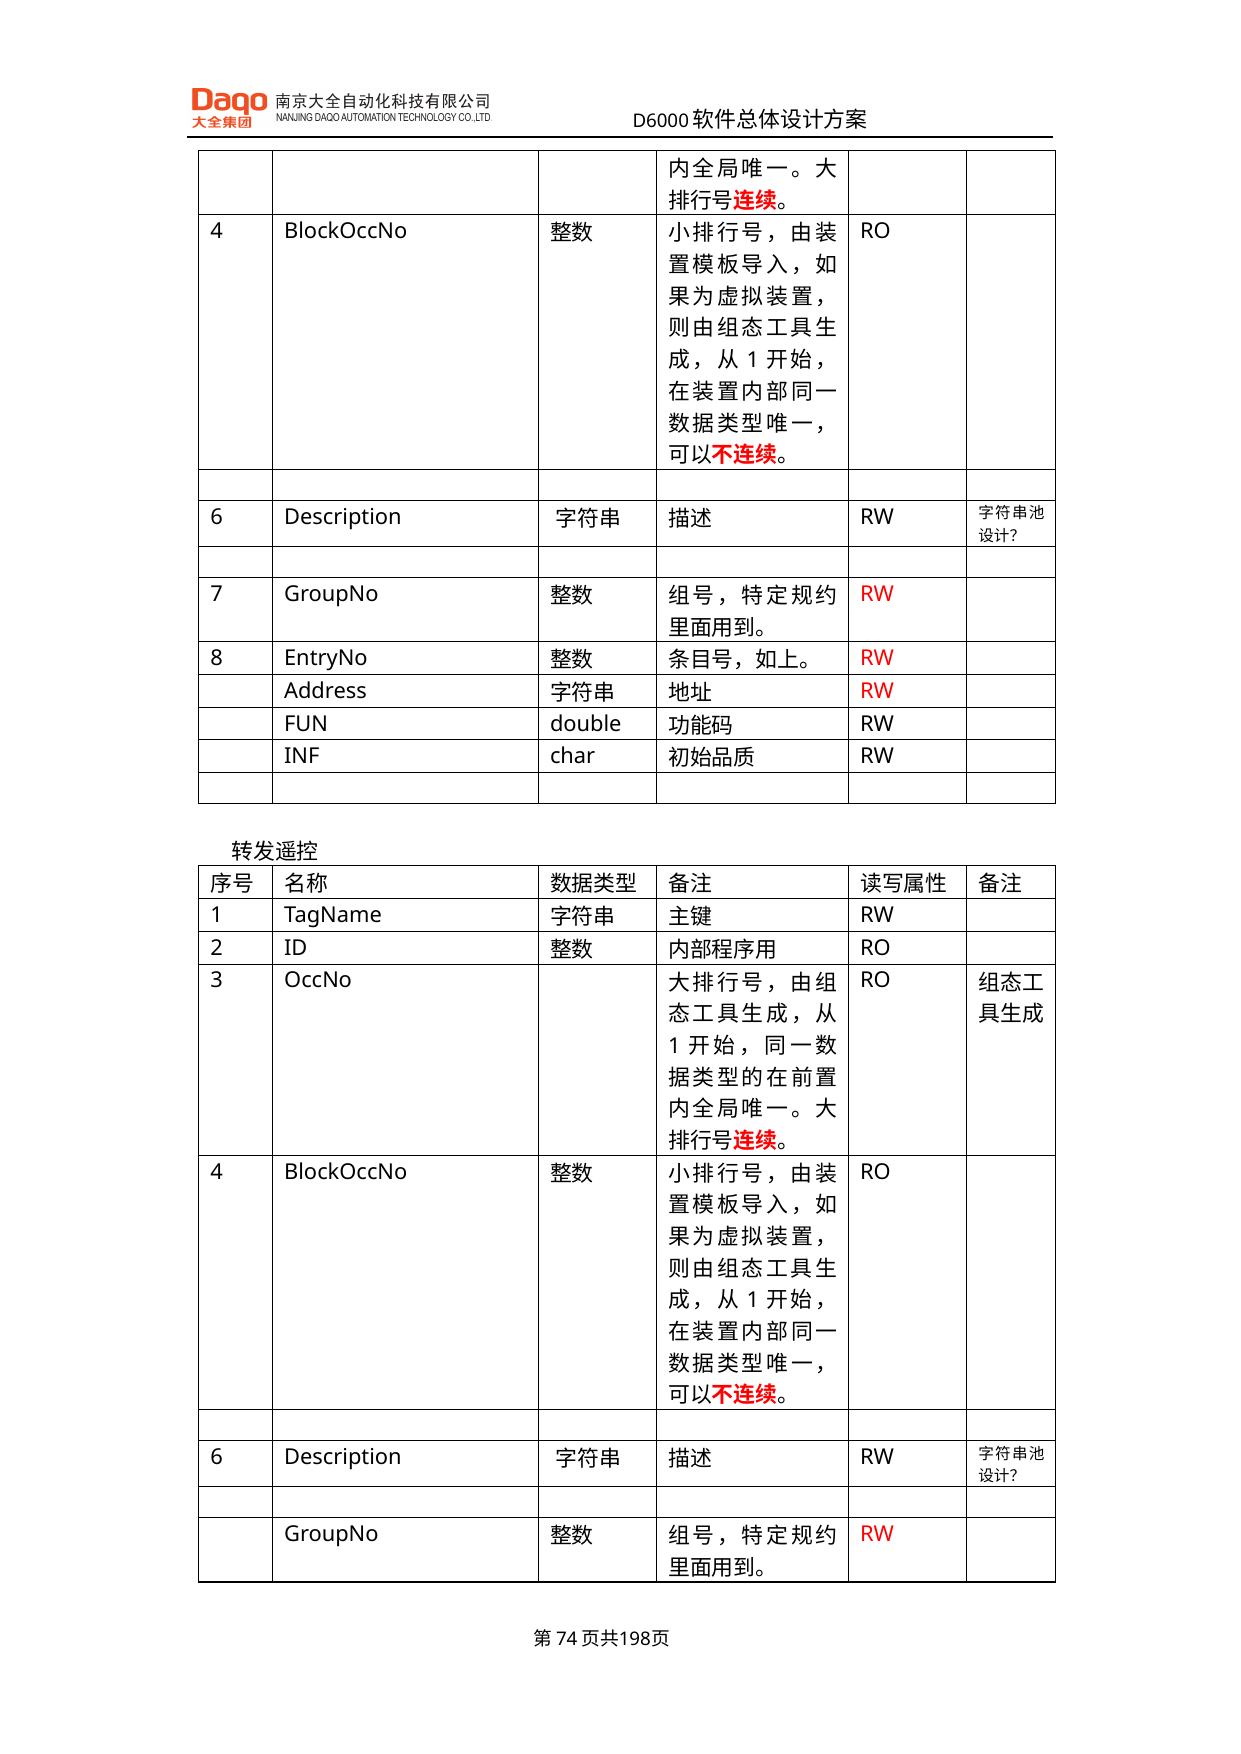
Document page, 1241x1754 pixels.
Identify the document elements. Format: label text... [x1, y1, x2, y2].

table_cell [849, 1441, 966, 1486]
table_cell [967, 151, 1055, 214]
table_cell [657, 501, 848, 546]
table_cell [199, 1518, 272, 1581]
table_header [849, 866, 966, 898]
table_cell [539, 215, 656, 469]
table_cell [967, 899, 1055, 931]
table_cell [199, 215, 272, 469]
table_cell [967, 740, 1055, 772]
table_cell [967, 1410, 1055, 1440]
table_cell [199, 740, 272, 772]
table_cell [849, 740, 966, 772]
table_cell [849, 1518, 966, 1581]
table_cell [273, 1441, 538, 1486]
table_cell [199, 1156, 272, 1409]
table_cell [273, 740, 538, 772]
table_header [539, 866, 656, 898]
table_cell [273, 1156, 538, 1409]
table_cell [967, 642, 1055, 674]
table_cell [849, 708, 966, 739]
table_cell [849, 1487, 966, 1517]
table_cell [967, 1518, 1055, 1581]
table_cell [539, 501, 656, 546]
text 转发遥控 [187, 834, 1053, 865]
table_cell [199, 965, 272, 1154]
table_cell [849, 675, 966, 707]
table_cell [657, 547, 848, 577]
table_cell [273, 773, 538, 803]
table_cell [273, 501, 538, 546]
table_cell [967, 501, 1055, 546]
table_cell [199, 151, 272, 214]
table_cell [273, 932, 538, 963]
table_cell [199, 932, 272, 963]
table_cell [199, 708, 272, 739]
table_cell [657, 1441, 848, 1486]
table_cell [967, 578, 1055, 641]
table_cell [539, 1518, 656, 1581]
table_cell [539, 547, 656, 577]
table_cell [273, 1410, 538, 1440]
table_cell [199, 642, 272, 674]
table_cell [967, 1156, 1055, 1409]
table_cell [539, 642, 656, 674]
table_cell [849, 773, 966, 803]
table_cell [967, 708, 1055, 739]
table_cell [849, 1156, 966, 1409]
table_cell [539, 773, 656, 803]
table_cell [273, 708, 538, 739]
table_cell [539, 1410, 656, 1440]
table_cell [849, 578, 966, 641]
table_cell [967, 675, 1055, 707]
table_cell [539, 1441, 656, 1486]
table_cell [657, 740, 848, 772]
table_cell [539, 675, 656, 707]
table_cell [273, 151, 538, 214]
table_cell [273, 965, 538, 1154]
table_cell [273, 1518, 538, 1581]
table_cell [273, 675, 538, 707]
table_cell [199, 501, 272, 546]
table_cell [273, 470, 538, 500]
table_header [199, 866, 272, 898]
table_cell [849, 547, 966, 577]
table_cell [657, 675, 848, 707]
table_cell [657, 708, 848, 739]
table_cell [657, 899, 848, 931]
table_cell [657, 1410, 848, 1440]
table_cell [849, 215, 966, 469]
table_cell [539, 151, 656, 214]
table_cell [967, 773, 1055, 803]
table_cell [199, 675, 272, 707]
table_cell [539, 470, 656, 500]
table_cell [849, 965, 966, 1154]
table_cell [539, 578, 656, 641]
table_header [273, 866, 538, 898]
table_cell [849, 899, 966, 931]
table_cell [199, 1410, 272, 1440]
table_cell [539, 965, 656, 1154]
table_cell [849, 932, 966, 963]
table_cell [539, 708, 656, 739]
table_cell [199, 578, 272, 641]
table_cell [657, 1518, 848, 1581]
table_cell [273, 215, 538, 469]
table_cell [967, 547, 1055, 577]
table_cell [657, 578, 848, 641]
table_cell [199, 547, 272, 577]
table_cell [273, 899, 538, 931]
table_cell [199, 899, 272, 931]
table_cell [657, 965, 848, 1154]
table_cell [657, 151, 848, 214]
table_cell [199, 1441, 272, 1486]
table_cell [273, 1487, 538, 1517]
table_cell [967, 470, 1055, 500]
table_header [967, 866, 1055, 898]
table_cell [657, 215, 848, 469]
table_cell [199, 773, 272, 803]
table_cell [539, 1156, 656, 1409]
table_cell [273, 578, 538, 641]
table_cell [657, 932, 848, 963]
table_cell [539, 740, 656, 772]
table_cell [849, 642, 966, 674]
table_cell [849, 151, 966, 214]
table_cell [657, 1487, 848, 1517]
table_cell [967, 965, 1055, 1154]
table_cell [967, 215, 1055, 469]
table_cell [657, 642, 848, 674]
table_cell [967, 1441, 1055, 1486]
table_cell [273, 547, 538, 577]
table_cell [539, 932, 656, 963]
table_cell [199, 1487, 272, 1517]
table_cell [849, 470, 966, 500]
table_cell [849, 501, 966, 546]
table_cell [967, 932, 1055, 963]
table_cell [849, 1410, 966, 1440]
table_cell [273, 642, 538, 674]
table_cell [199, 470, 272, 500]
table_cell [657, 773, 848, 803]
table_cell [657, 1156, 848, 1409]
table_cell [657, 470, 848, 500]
picture [187, 88, 492, 128]
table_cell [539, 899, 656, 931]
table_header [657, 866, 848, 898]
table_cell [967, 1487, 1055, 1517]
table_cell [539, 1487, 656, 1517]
